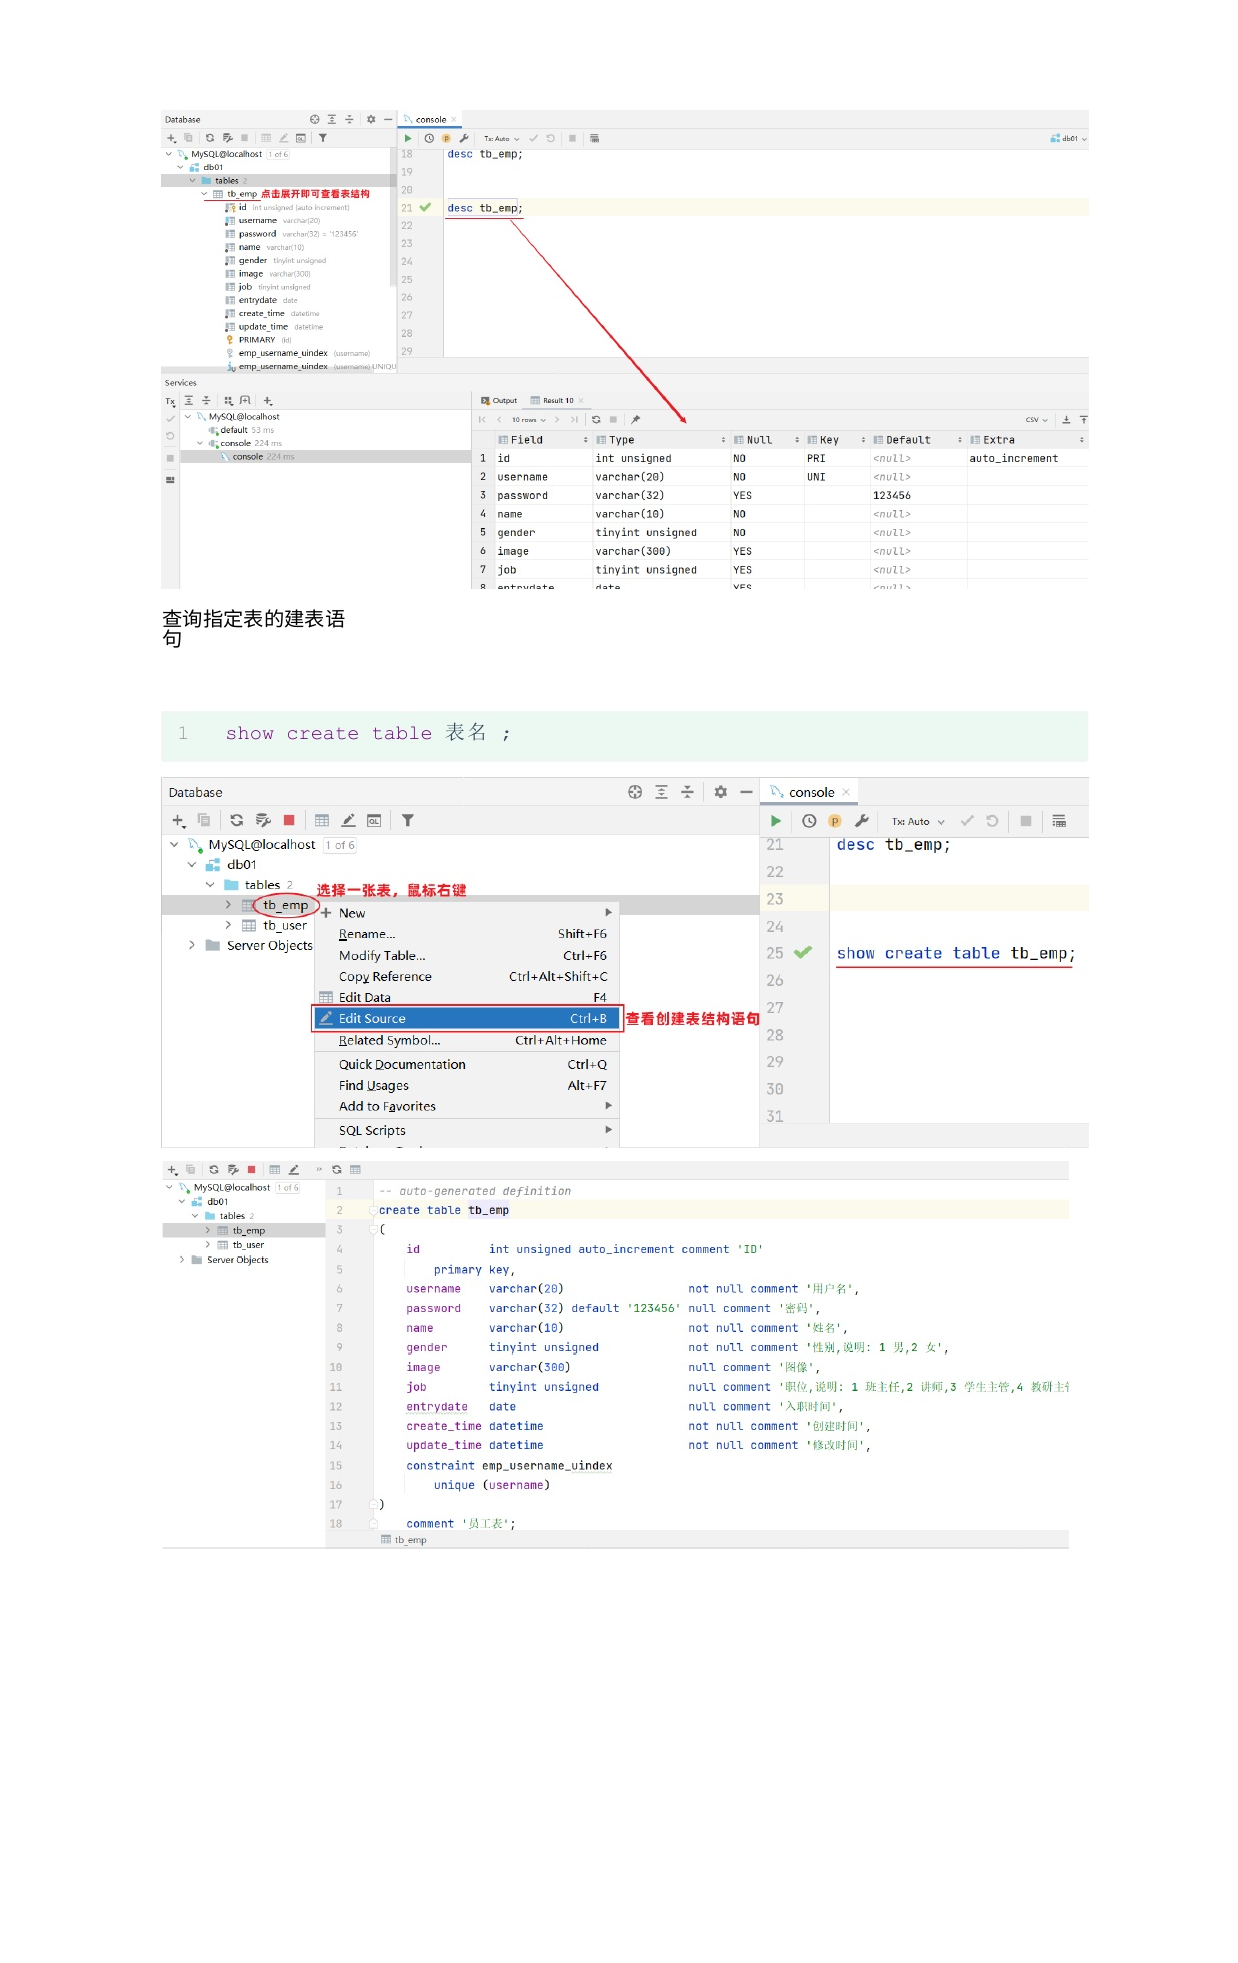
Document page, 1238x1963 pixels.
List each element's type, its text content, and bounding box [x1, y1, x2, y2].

picture [162, 1161, 1069, 1549]
picture [154, 108, 1090, 590]
text 查询指定表的建表语句 [162, 610, 364, 650]
picture [158, 711, 1090, 1151]
